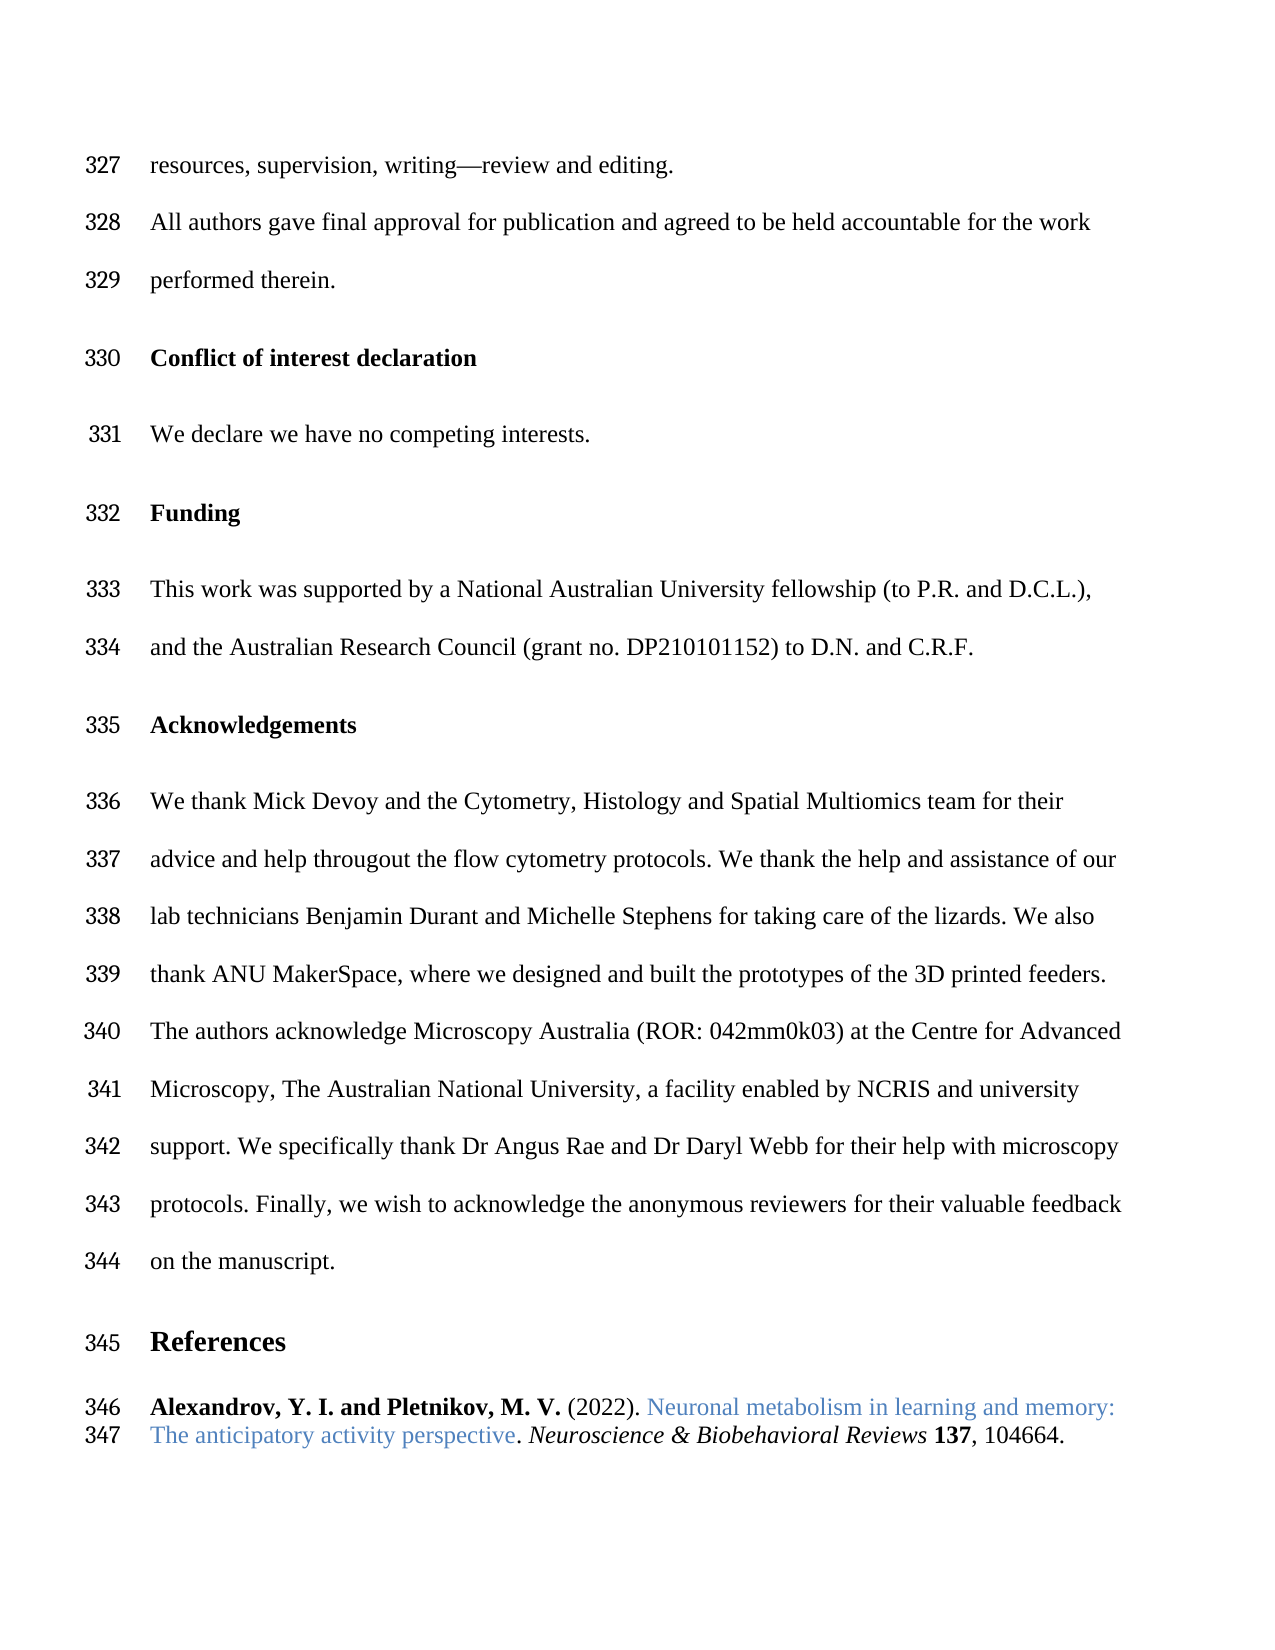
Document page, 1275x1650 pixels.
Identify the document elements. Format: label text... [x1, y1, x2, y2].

text Alexandrov, Y. I. and Pletnikov, M. V. (2022). Neuronal metabolism in learning and memory: The anticipatory activity perspective. Neuroscience & Biobehavioral Reviews 137, 104664. [150, 1392, 1125, 1449]
subtitle Conflict of interest declaration [150, 343, 1125, 372]
subtitle Funding [150, 498, 1125, 527]
text We declare we have no competing interests. [150, 419, 1125, 448]
subtitle References [150, 1324, 1125, 1358]
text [150, 150, 1125, 294]
subtitle Acknowledgements [150, 710, 1125, 739]
text This work was supported by a National Australian University fellowship (to P.R. and D.C.L.), and the Australian Research Council (grant no. DP210101152) to D.N. and C.R.F. [150, 574, 1125, 660]
text We thank Mick Devoy and the Cytometry, Histology and Spatial Multiomics team for their advice and help througout the flow cytometry protocols. We thank the help and assistance of our lab technicians Benjamin Durant and Michelle Stephens for taking care of the lizards. We also thank ANU MakerSpace, where we designed and built the prototypes of the 3D printed feeders. The authors acknowledge Microscopy Australia (ROR: 042mm0k03) at the Centre for Advanced Microscopy, The Australian National University, a facility enabled by NCRIS and university support. We specifically thank Dr Angus Rae and Dr Daryl Webb for their help with microscopy protocols. Finally, we wish to acknowledge the anonymous reviewers for their valuable feedback on the manuscript. [150, 786, 1125, 1275]
